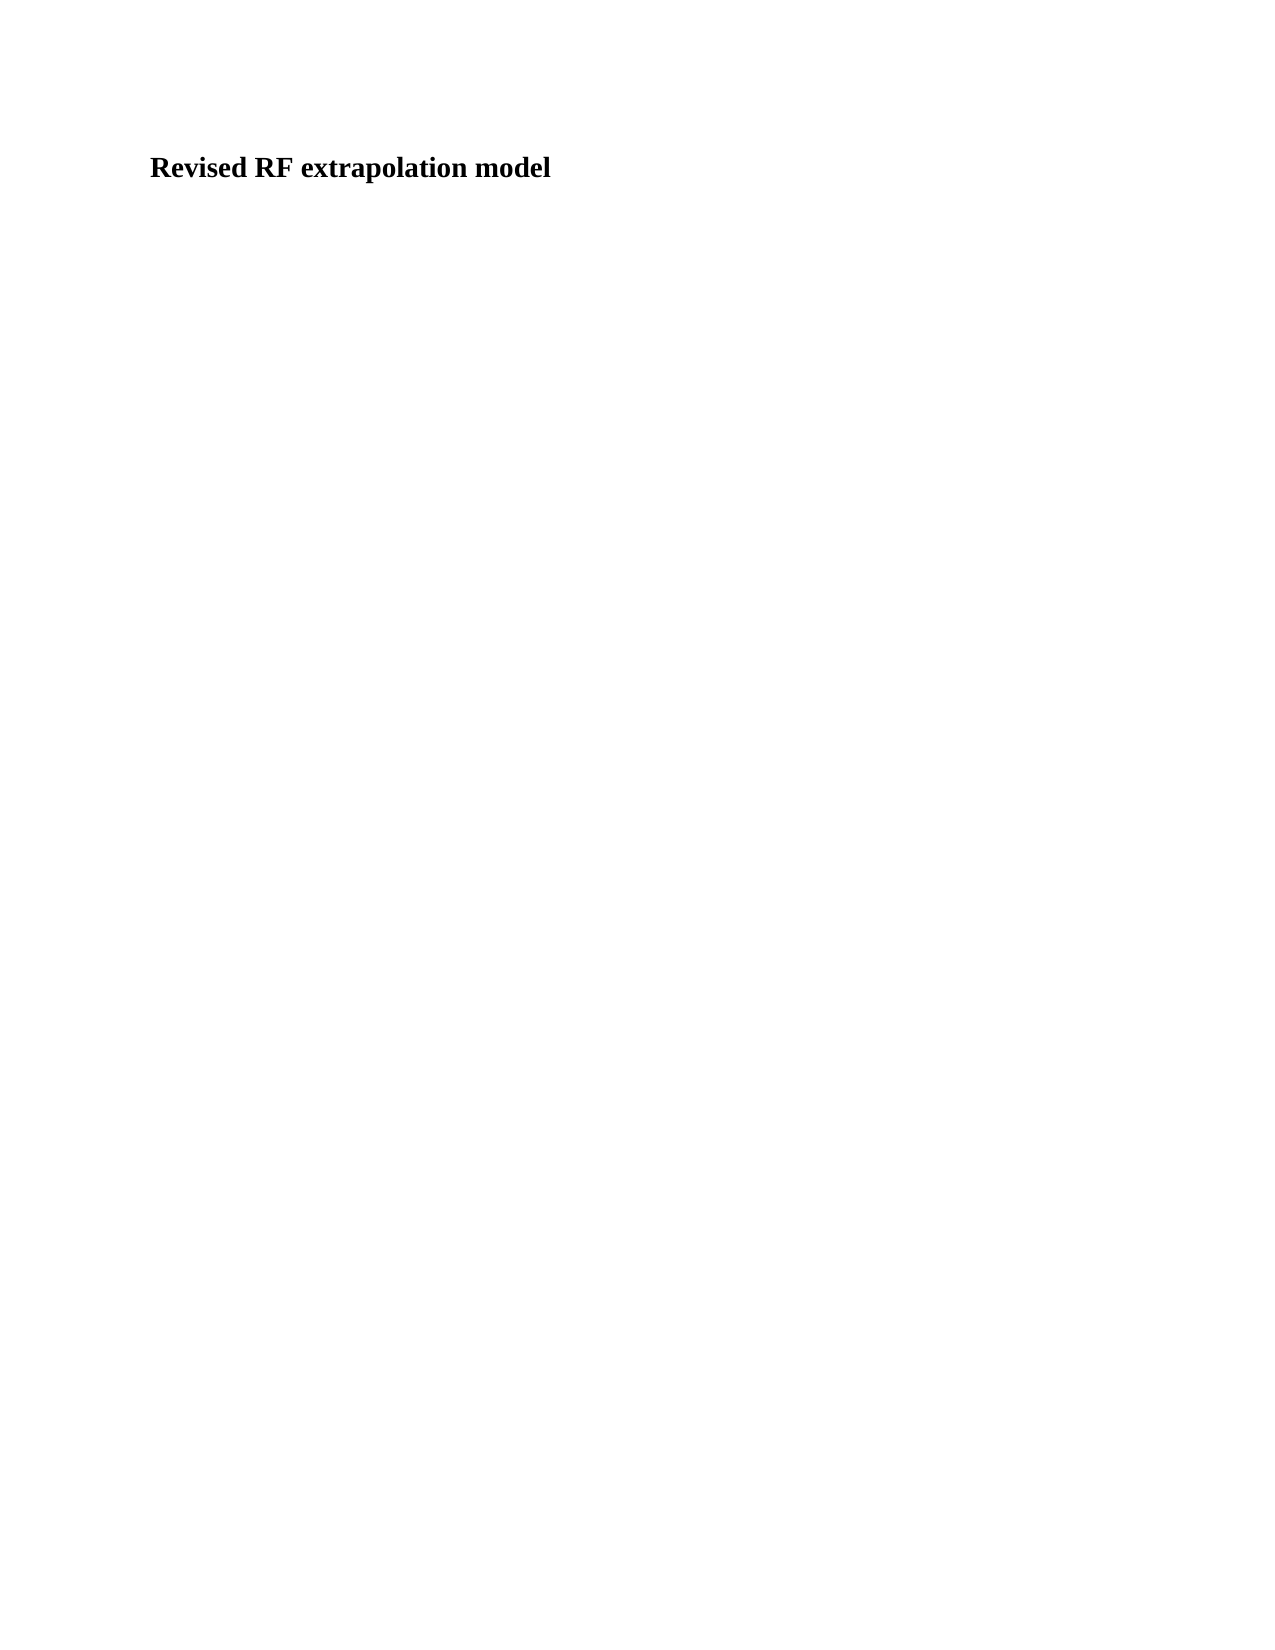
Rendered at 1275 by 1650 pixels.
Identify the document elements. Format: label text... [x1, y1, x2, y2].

subtitle Revised RF extrapolation model [150, 150, 1125, 183]
